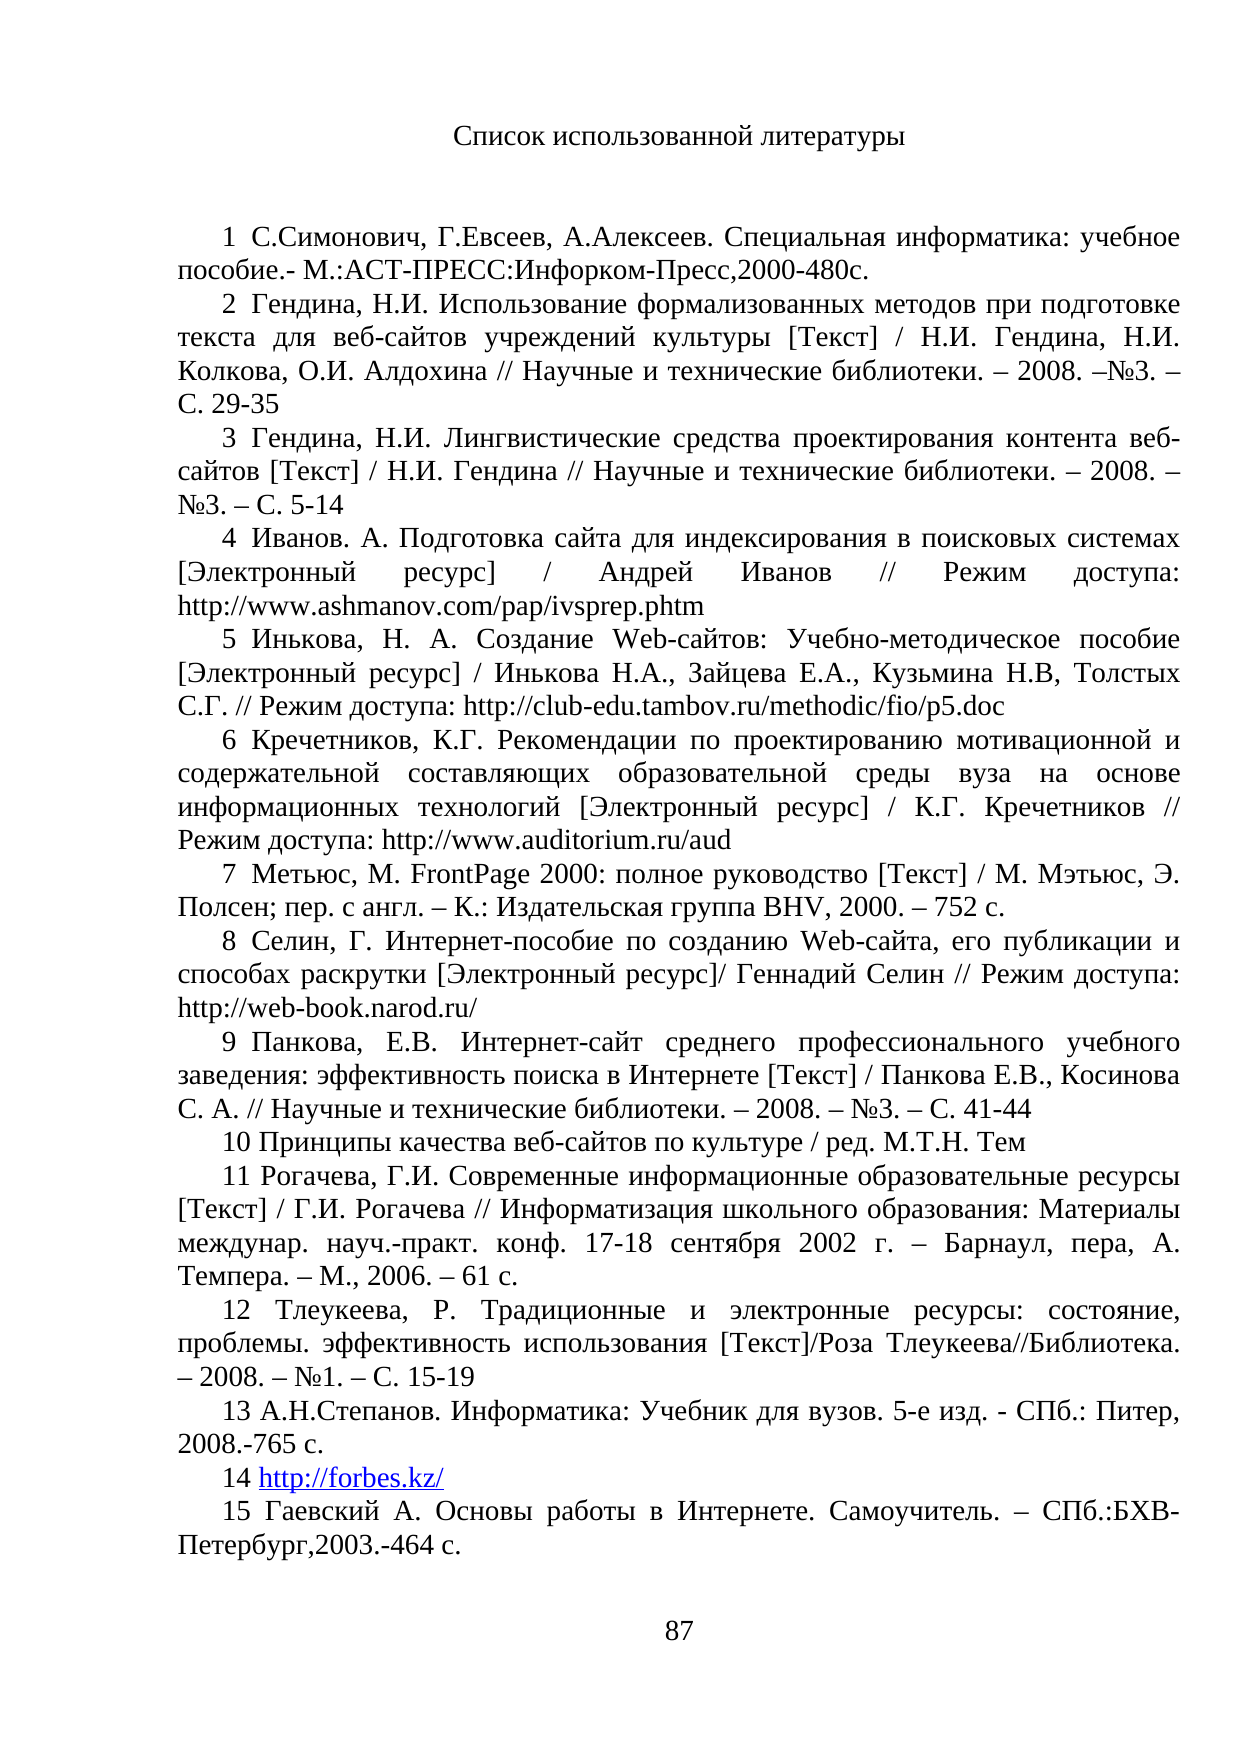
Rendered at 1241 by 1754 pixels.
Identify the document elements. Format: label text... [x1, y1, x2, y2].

list Рогачева, Г.И. Современные информационные образовательные ресурсы [Текст] / Г.И. Рогачева // Информатизация школьного образования: Материалы междунар. науч.-практ. конф. 17-18 сентября 2002 г. – Барнаул, пера, А. Темпера. – М., 2006. – 61 с. [177, 1158, 1181, 1292]
list http://forbes.kz/ [177, 1460, 1181, 1493]
list Кречетников, К.Г. Рекомендации по проектированию мотивационной и содержательной составляющих образовательной среды вуза на основе информационных технологий [Электронный ресурс] / К.Г. Кречетников // Режим доступа: http://www.auditorium.ru/aud [177, 722, 1181, 856]
list Гаевский А. Основы работы в Интернете. Самоучитель. – СПб.:БХВ-Петербург,2003.-464 с. [177, 1493, 1181, 1560]
list Панкова, Е.В. Интернет-сайт среднего профессионального учебного заведения: эффективность поиска в Интернете [Текст] / Панкова Е.В., Косинова С. А. // Научные и технические библиотеки. – 2008. – №3. – С. 41-44 [177, 1024, 1181, 1124]
text 13 А.Н.Степанов. Информатика: Учебник для вузов. 5-е изд. - СПб.: Питер, 2008.-765 с. [177, 1393, 1181, 1460]
list Метьюс, М. FrontPage 2000: полное руководство [Текст] / М. Мэтьюс, Э. Полсен; пер. с англ. – К.: Издательская группа BHV, 2000. – 752 c. [177, 856, 1181, 923]
list Принципы качества веб-сайтов по культуре / ред. М.Т.Н. Тем [177, 1124, 1181, 1158]
list Инькова, Н. А. Создание Web-сайтов: Учебно-методическое пособие [Электронный ресурс] / Инькова Н.А., Зайцева Е.А., Кузьмина Н.В, Толстых С.Г. // Режим доступа: http://club-edu.tambov.ru/methodic/fio/p5.doc [177, 621, 1181, 722]
text 12 Тлеукеева, Р. Традиционные и электронные ресурсы: состояние, проблемы. эффективность использования [Текст]/Роза Тлеукеева//Библиотека. – 2008. – №1. – С. 15-19 [177, 1292, 1181, 1393]
list Селин, Г. Интернет-пособие по созданию Web-сайта, его публикации и способах раскрутки [Электронный ресурс]/ Геннадий Селин // Режим доступа: http://web-book.narod.ru/ [177, 923, 1181, 1024]
list Гендина, Н.И. Лингвистические средства проектирования контента веб-сайтов [Текст] / Н.И. Гендина // Научные и технические библиотеки. – 2008. – №3. – С. 5-14 [177, 420, 1181, 521]
text Список использованной литературы [177, 118, 1181, 152]
list Гендина, Н.И. Использование формализованных методов при подготовке текста для веб-сайтов учреждений культуры [Текст] / Н.И. Гендина, Н.И. Колкова, О.И. Алдохина // Научные и технические библиотеки. – 2008. –№3. – С. 29-35 [177, 286, 1181, 420]
list C.Симонович, Г.Евсеев, А.Алексеев. Специальная информатика: учебное пособие.- М.:АСТ-ПРЕСС:Инфорком-Пресс,2000-480с. [177, 219, 1181, 286]
list Иванов. А. Подготовка сайта для индексирования в поисковых системах [Электронный ресурс] / Андрей Иванов // Режим доступа: http://www.ashmanov.com/pap/ivsprep.phtm [177, 521, 1181, 621]
